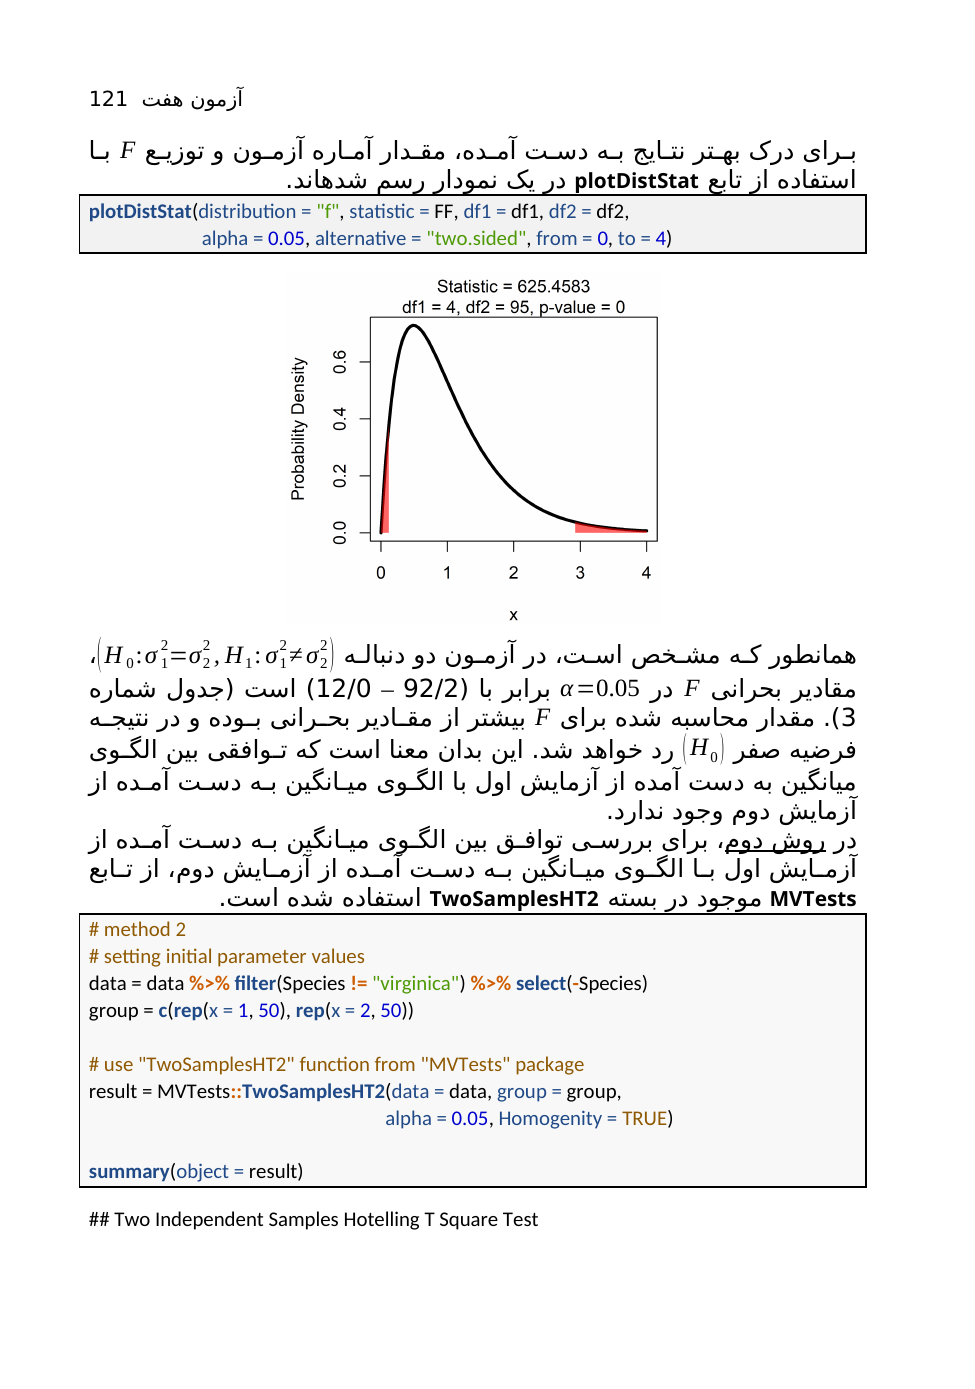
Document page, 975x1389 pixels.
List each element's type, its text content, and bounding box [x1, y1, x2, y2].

text # method 2 # setting initial parameter values data = data %>% filter(Species != "virginica") %>% select(-Species) group = c(rep(x = 1, 50), rep(x = 2, 50)) # use "TwoSamplesHT2" function from "MVTests" package result = MVTests::TwoSamplesHT2(data = data, group = group, alpha = 0.05, Homogenity = TRUE) summary(object = result) [80, 915, 865, 1186]
text plotDistStat(distribution = "f", statistic = FF, df1 = df1, df2 = df2, alpha = 0.05, alternative = "two.sided", from = 0, to = 4) [80, 196, 865, 252]
text برای درک بهتر نتایج به دست آمده، مقدار آماره آزمون و توزیع با استفاده از تابع plotDistStat در یک نمودار رسم شده‏اند. [89, 136, 857, 194]
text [89, 1206, 857, 1231]
text همانطور که مشخص است، در آزمون دو دنباله ، مقادیر بحرانی در برابر با (92/2 – 12/0) است (جدول شماره 3). مقدار محاسبه شده برای بیشتر از مقادیر بحرانی بوده و در نتیجه فرضیه صفر رد خواهد شد. این بدان معنا است که توافقی بین الگوی میانگین به دست آمده از آزمایش اول با الگوی میانگین به دست آمده از آزمایش دوم وجود ندارد. [89, 635, 857, 825]
text در روش دوم، برای بررسی توافق بین الگوی میانگین به دست آمده از آزمایش اول با الگوی میانگین به دست آمده از آزمایش دوم، از تابع MVTests موجود در بسته TwoSamplesHT2 استفاده شده است. [89, 825, 857, 913]
picture [285, 272, 661, 623]
